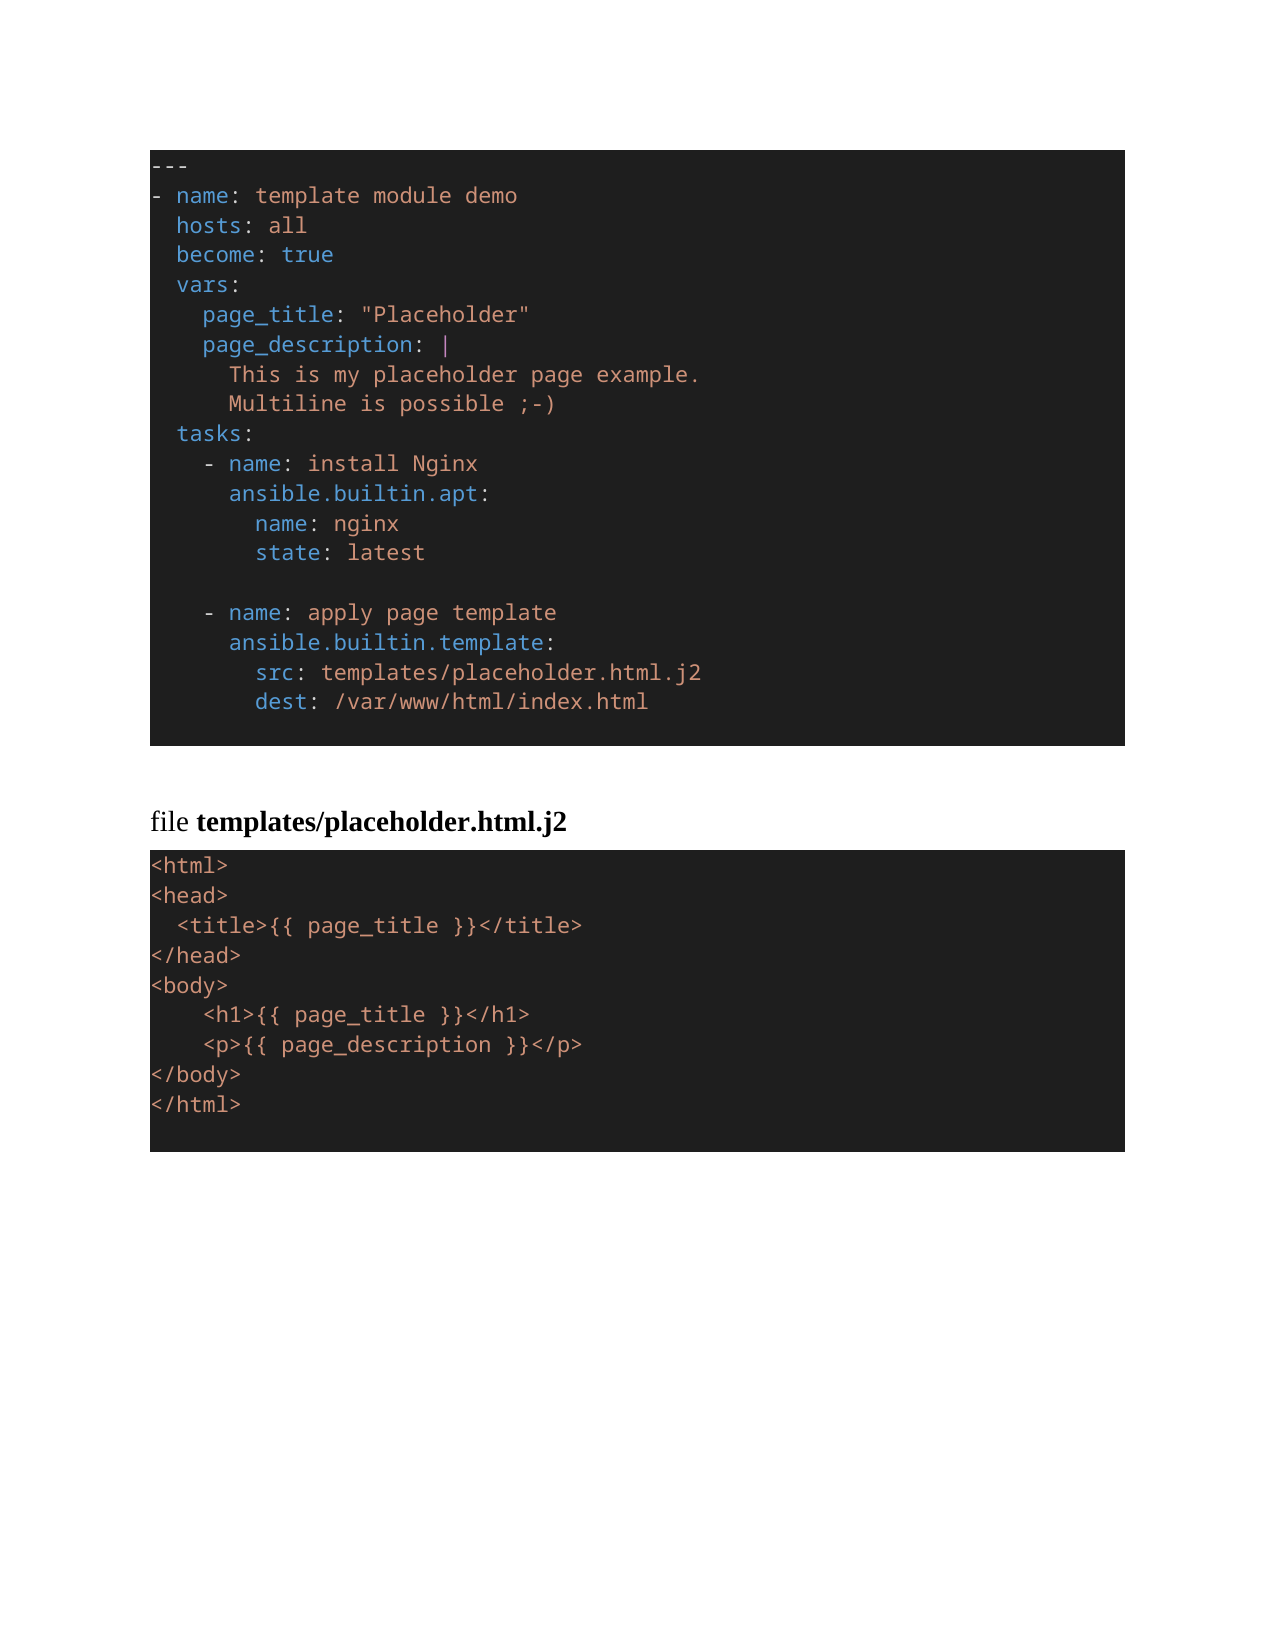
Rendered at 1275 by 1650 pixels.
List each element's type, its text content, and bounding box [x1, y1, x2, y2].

text This is my placeholder page example. [150, 358, 1125, 388]
text page_title: "Placeholder" [150, 299, 1125, 329]
text dest: /var/www/html/index.html [150, 686, 1125, 716]
text <head> [150, 880, 1125, 910]
text - name: install Nginx [150, 448, 1125, 478]
text </body> [150, 1059, 1125, 1089]
text hosts: all [150, 209, 1125, 239]
text file templates/placeholder.html.j2 [150, 804, 1125, 838]
text - name: apply page template [150, 597, 1125, 627]
text vars: [150, 269, 1125, 299]
text <body> [150, 969, 1125, 999]
text <html> [150, 850, 1125, 880]
text </html> [150, 1089, 1125, 1118]
text <p>{{ page_description }}</p> [150, 1029, 1125, 1059]
text <h1>{{ page_title }}</h1> [150, 999, 1125, 1029]
text become: true [150, 239, 1125, 269]
text name: nginx [150, 507, 1125, 537]
text Multiline is possible ;-) [150, 388, 1125, 418]
text src: templates/placeholder.html.j2 [150, 656, 1125, 686]
text - name: template module demo [150, 180, 1125, 209]
text page_description: | [150, 329, 1125, 358]
text --- [150, 150, 1125, 180]
text state: latest [150, 537, 1125, 567]
text </head> [150, 940, 1125, 969]
text ansible.builtin.apt: [150, 478, 1125, 507]
text tasks: [150, 418, 1125, 448]
text ansible.builtin.template: [150, 627, 1125, 656]
text <title>{{ page_title }}</title> [150, 910, 1125, 940]
